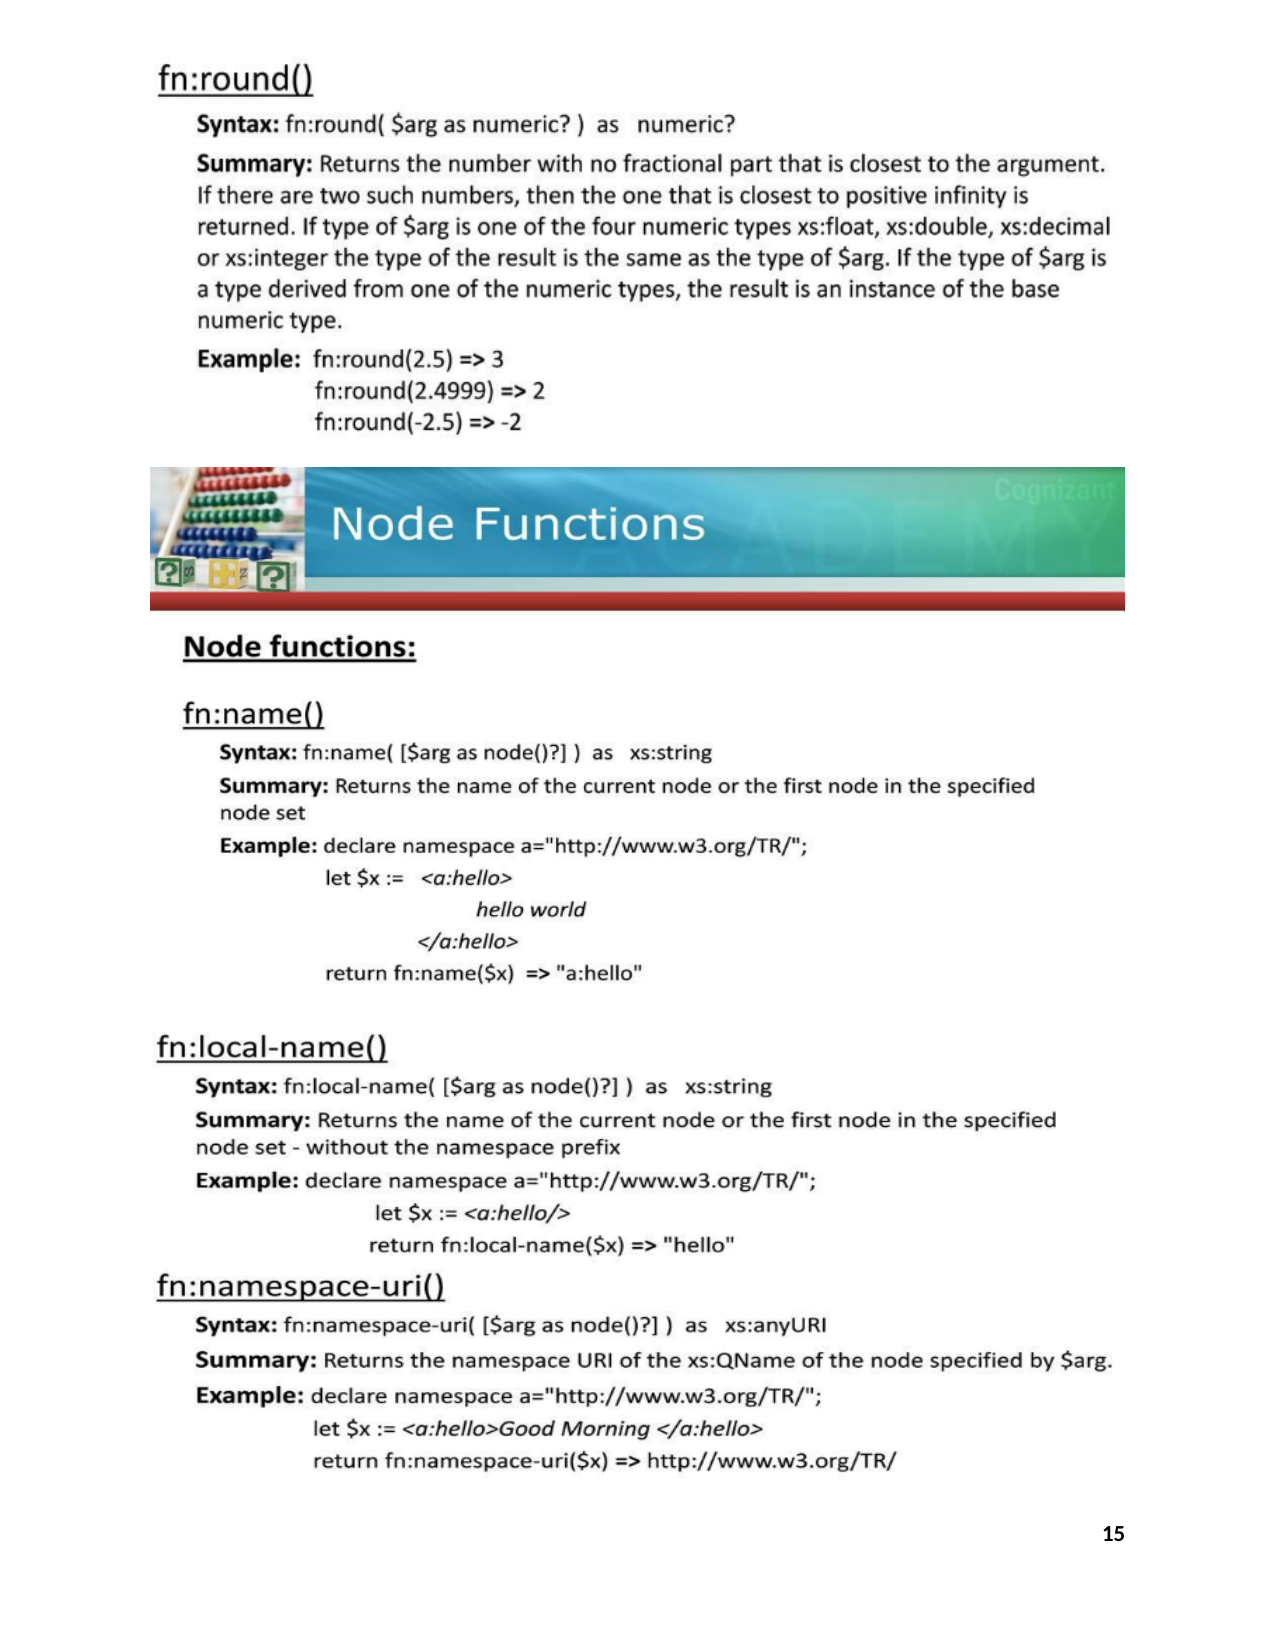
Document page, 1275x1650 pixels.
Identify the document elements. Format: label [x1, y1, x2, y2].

picture [150, 467, 1125, 999]
picture [150, 1023, 1125, 1483]
picture [150, 46, 1124, 443]
